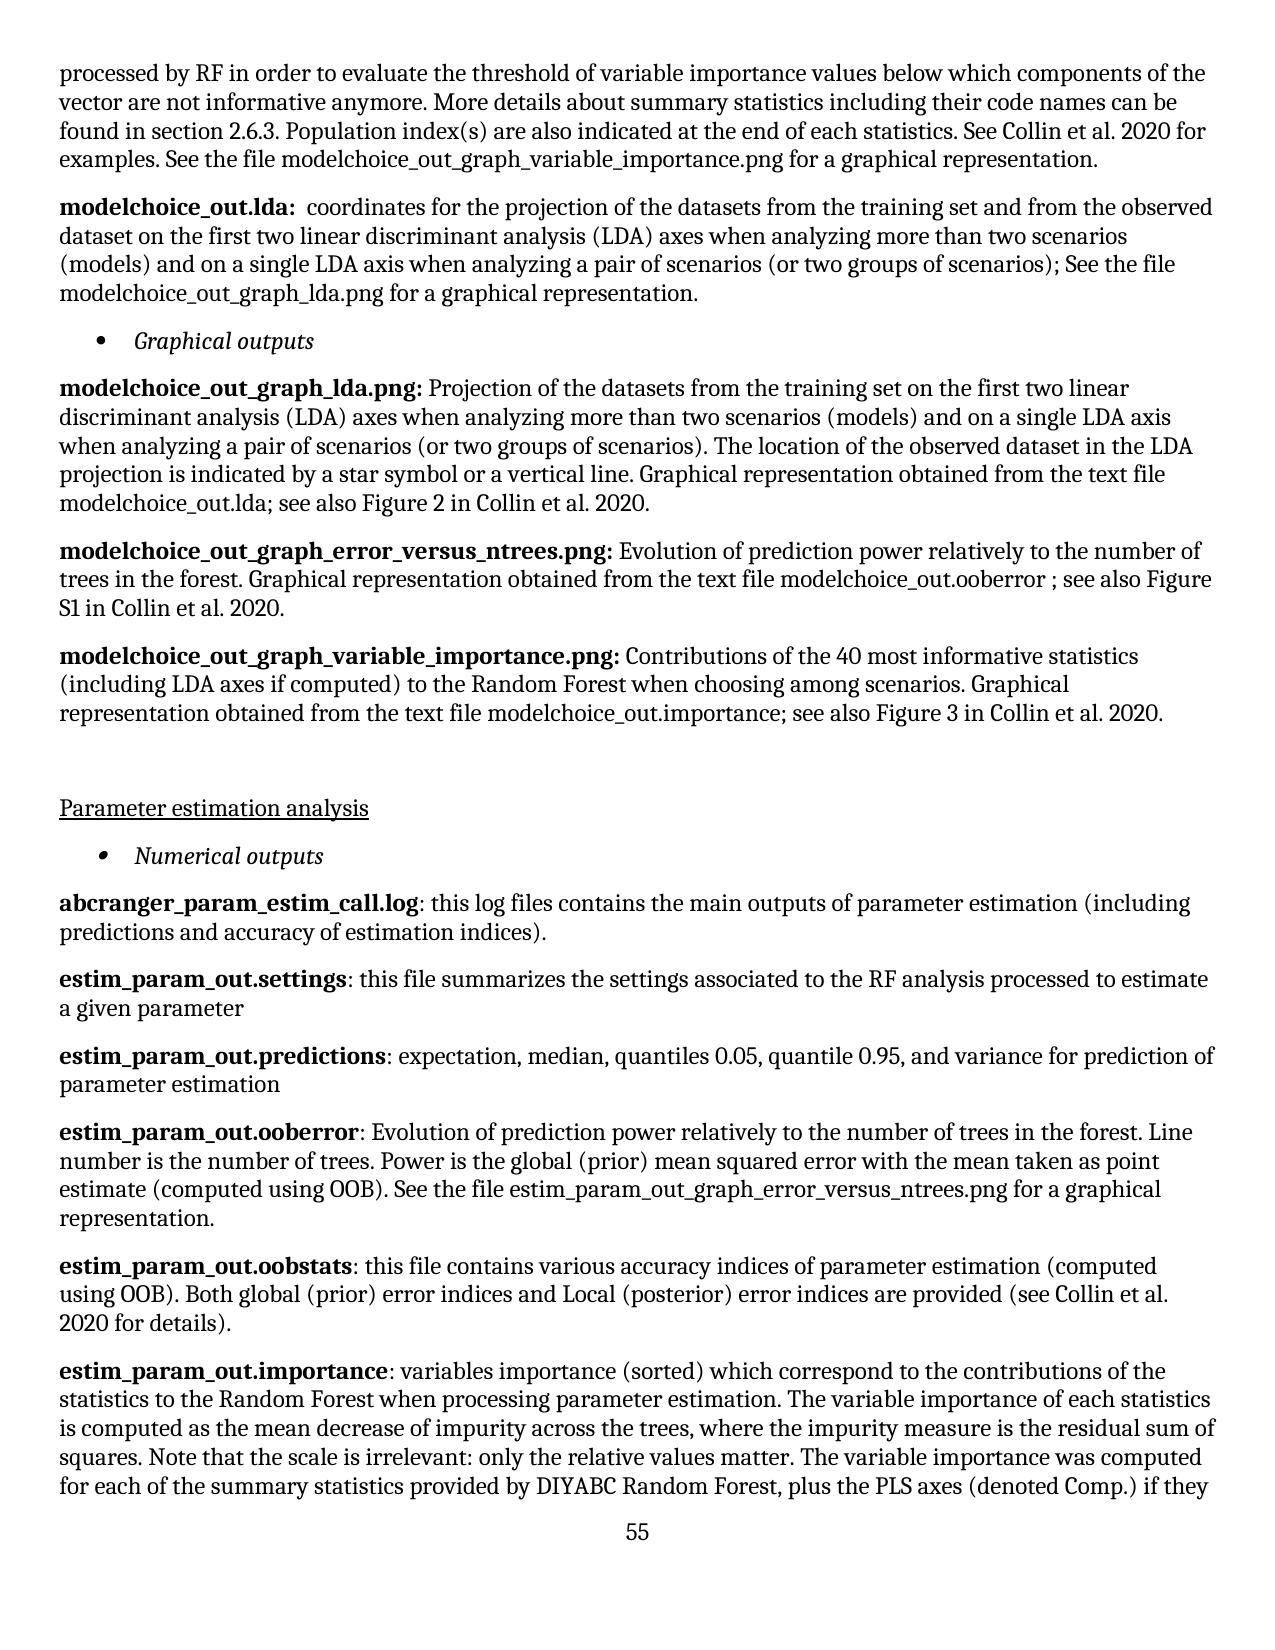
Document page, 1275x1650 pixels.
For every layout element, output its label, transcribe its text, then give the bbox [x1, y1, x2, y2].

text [59, 1357, 1216, 1500]
text estim_param_out.settings: this file summarizes the settings associated to the RF analysis processed to estimate a given parameter [59, 965, 1216, 1023]
text estim_param_out.predictions: expectation, median, quantiles 0.05, quantile 0.95, and variance for prediction of parameter estimation [59, 1042, 1216, 1099]
list Graphical outputs [97, 327, 1216, 355]
text estim_param_out.ooberror: Evolution of prediction power relatively to the number of trees in the forest. Line number is the number of trees. Power is the global (prior) mean squared error with the mean taken as point estimate (computed using OOB). See the file estim_param_out_graph_error_versus_ntrees.png for a graphical representation. [59, 1118, 1216, 1233]
text modelchoice_out_graph_error_versus_ntrees.png: Evolution of prediction power relatively to the number of trees in the forest. Graphical representation obtained from the text file modelchoice_out.ooberror ; see also Figure S1 in Collin et al. 2020. [59, 537, 1216, 623]
text abcranger_param_estim_call.log: this log files contains the main outputs of parameter estimation (including predictions and accuracy of estimation indices). [59, 889, 1216, 947]
text modelchoice_out_graph_lda.png: Projection of the datasets from the training set on the first two linear discriminant analysis (LDA) axes when analyzing more than two scenarios (models) and on a single LDA axis when analyzing a pair of scenarios (or two groups of scenarios). The location of the observed dataset in the LDA projection is indicated by a star symbol or a vertical line. Graphical representation obtained from the text file modelchoice_out.lda; see also Figure 2 in Collin et al. 2020. [59, 374, 1216, 518]
text modelchoice_out_graph_variable_importance.png: Contributions of the 40 most informative statistics (including LDA axes if computed) to the Random Forest when choosing among scenarios. Graphical representation obtained from the text file modelchoice_out.importance; see also Figure 3 in Collin et al. 2020. [59, 642, 1216, 728]
text estim_param_out.oobstats: this file contains various accuracy indices of parameter estimation (computed using OOB). Both global (prior) error indices and Local (posterior) error indices are provided (see Collin et al. 2020 for details). [59, 1252, 1216, 1338]
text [59, 59, 1216, 174]
text Parameter estimation analysis [59, 794, 1216, 823]
list Numerical outputs [97, 842, 1216, 870]
text modelchoice_out.lda: coordinates for the projection of the datasets from the training set and from the observed dataset on the first two linear discriminant analysis (LDA) axes when analyzing more than two scenarios (models) and on a single LDA axis when analyzing a pair of scenarios (or two groups of scenarios); See the file modelchoice_out_graph_lda.png for a graphical representation. [59, 193, 1216, 308]
